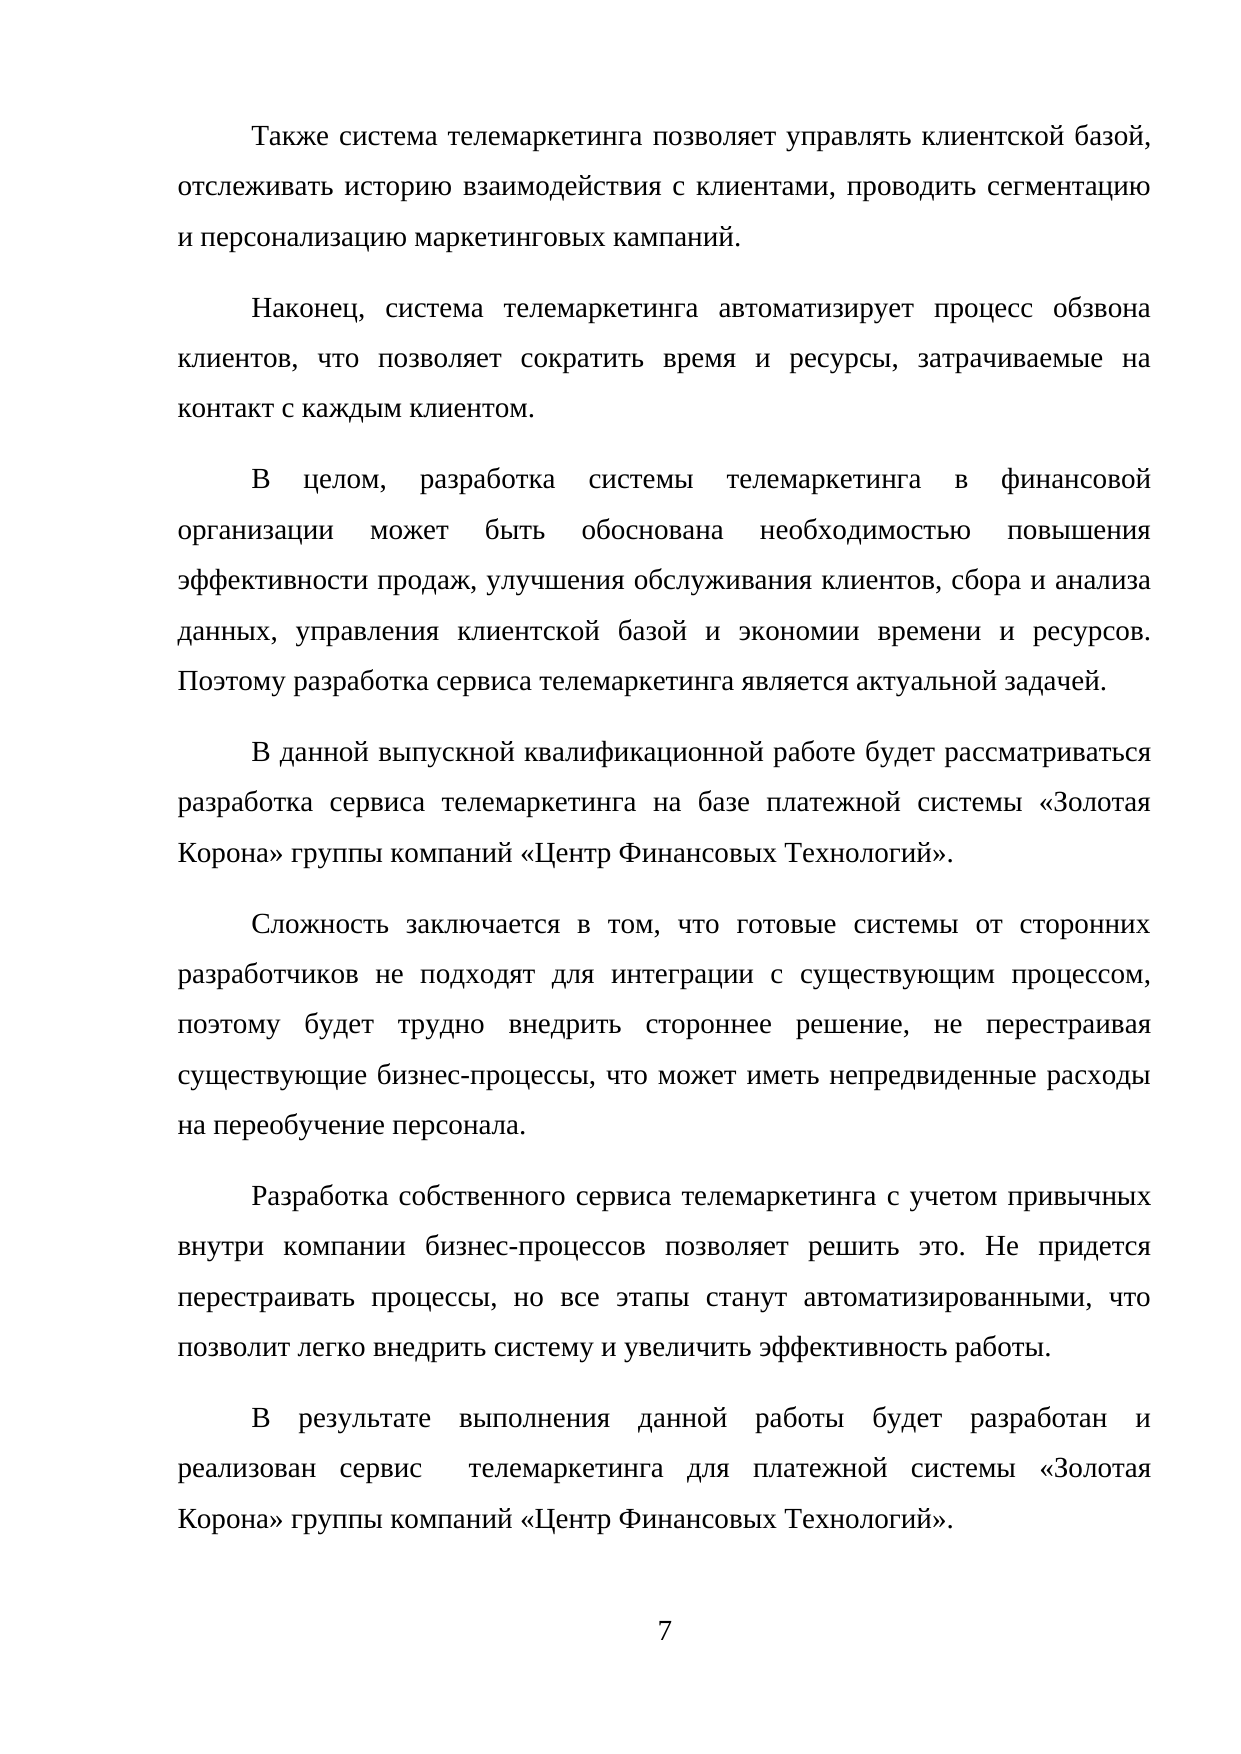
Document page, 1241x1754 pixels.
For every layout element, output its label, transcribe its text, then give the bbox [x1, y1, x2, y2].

text В результате выполнения данной работы будет разработан и реализован сервис телемаркетинга для платежной системы «Золотая Корона» группы компаний «Центр Финансовых Технологий». [177, 1400, 1152, 1534]
text Также система телемаркетинга позволяет управлять клиентской базой, отслеживать историю взаимодействия с клиентами, проводить сегментацию и персонализацию маркетинговых кампаний. [177, 118, 1152, 252]
text В данной выпускной квалификационной работе будет рассматриваться разработка сервиса телемаркетинга на базе платежной системы «Золотая Корона» группы компаний «Центр Финансовых Технологий». [177, 734, 1152, 868]
text В целом, разработка системы телемаркетинга в финансовой организации может быть обоснована необходимостью повышения эффективности продаж, улучшения обслуживания клиентов, сбора и анализа данных, управления клиентской базой и экономии времени и ресурсов. Поэтому разработка сервиса телемаркетинга является актуальной задачей. [177, 462, 1152, 696]
text Наконец, система телемаркетинга автоматизирует процесс обзвона клиентов, что позволяет сократить время и ресурсы, затрачиваемые на контакт с каждым клиентом. [177, 290, 1152, 424]
text Разработка собственного сервиса телемаркетинга с учетом привычных внутри компании бизнес-процессов позволяет решить это. Не придется перестраивать процессы, но все этапы станут автоматизированными, что позволит легко внедрить систему и увеличить эффективность работы. [177, 1178, 1152, 1363]
text Сложность заключается в том, что готовые системы от сторонних разработчиков не подходят для интеграции с существующим процессом, поэтому будет трудно внедрить стороннее решение, не перестраивая существующие бизнес-процессы, что может иметь непредвиденные расходы на переобучение персонала. [177, 906, 1152, 1141]
